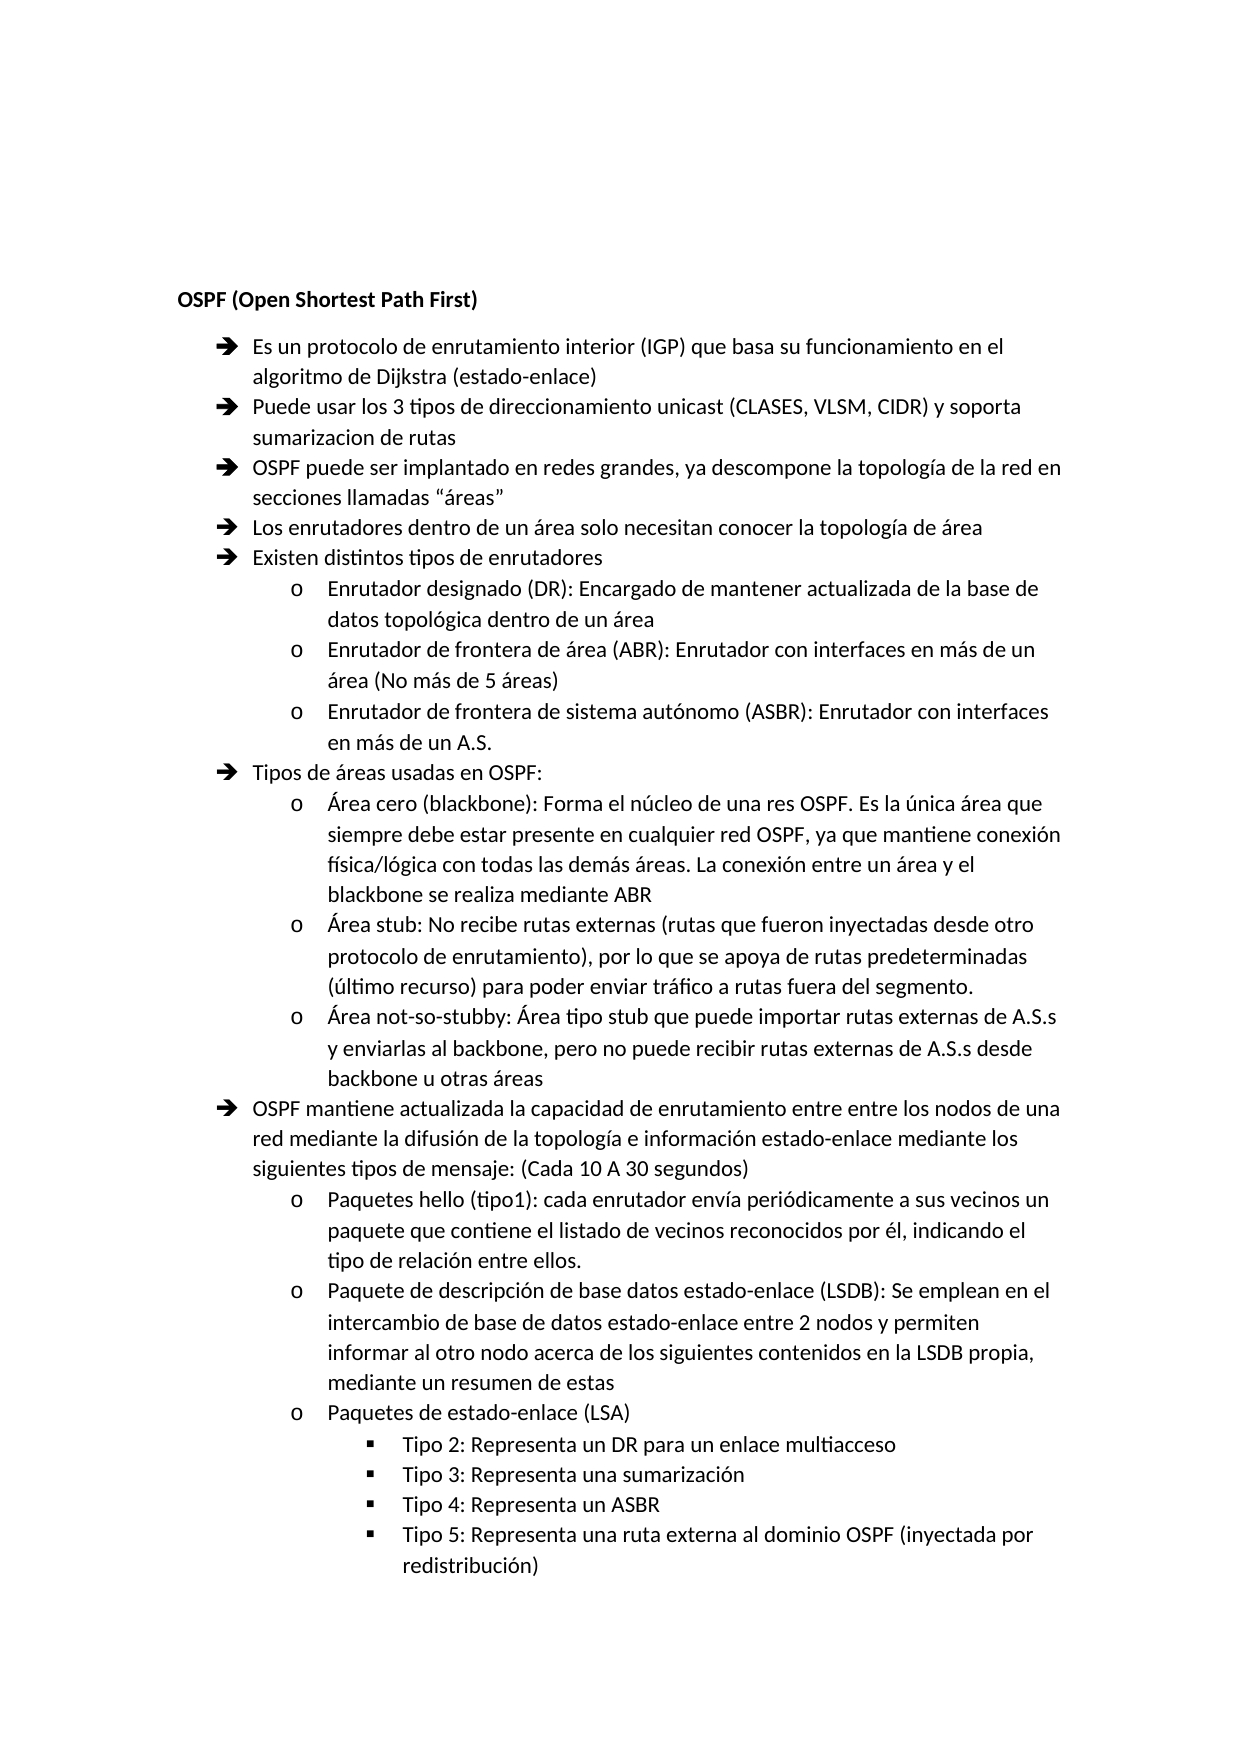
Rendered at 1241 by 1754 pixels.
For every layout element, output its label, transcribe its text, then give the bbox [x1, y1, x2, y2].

list Paquetes hello (tipo1): cada enrutador envía periódicamente a sus vecinos un paquete que contiene el listado de vecinos reconocidos por él, indicando el tipo de relación entre ellos. [290, 1185, 1063, 1274]
text OSPF (Open Shortest Path First) [177, 285, 1063, 313]
list Tipo 3: Representa una sumarización [365, 1460, 1063, 1488]
list Puede usar los 3 tipos de direccionamiento unicast (CLASES, VLSM, CIDR) y soporta sumarizacion de rutas [215, 392, 1063, 451]
list Los enrutadores dentro de un área solo necesitan conocer la topología de área [215, 513, 1063, 541]
list Tipo 2: Representa un DR para un enlace multiacceso [365, 1430, 1063, 1458]
list Paquete de descripción de base datos estado-enlace (LSDB): Se emplean en el intercambio de base de datos estado-enlace entre 2 nodos y permiten informar al otro nodo acerca de los siguientes contenidos en la LSDB propia, mediante un resumen de estas [290, 1277, 1063, 1396]
list Área stub: No recibe rutas externas (rutas que fueron inyectadas desde otro protocolo de enrutamiento), por lo que se apoya de rutas predeterminadas (último recurso) para poder enviar tráfico a rutas fuera del segmento. [290, 911, 1063, 1000]
list Enrutador de frontera de área (ABR): Enrutador con interfaces en más de un área (No más de 5 áreas) [290, 635, 1063, 695]
list OSPF puede ser implantado en redes grandes, ya descompone la topología de la red en secciones llamadas “áreas” [215, 453, 1063, 511]
list Área cero (blackbone): Forma el núcleo de una res OSPF. Es la única área que siempre debe estar presente en cualquier red OSPF, ya que mantiene conexión física/lógica con todas las demás áreas. La conexión entre un área y el blackbone se realiza mediante ABR [290, 789, 1063, 908]
list Tipo 4: Representa un ASBR [365, 1490, 1063, 1518]
list Paquetes de estado-enlace (LSA) [290, 1398, 1063, 1428]
list Tipos de áreas usadas en OSPF: [215, 758, 1063, 786]
list Es un protocolo de enrutamiento interior (IGP) que basa su funcionamiento en el algoritmo de Dijkstra (estado-enlace) [215, 332, 1063, 390]
list Enrutador designado (DR): Encargado de mantener actualizada de la base de datos topológica dentro de un área [290, 574, 1063, 633]
list Enrutador de frontera de sistema autónomo (ASBR): Enrutador con interfaces en más de un A.S. [290, 697, 1063, 756]
list Existen distintos tipos de enrutadores [215, 543, 1063, 572]
list OSPF mantiene actualizada la capacidad de enrutamiento entre entre los nodos de una red mediante la difusión de la topología e información estado-enlace mediante los siguientes tipos de mensaje: (Cada 10 A 30 segundos) [215, 1094, 1063, 1183]
list Tipo 5: Representa una ruta externa al dominio OSPF (inyectada por redistribución) [365, 1521, 1063, 1579]
list Área not-so-stubby: Área tipo stub que puede importar rutas externas de A.S.s y enviarlas al backbone, pero no puede recibir rutas externas de A.S.s desde backbone u otras áreas [290, 1002, 1063, 1092]
